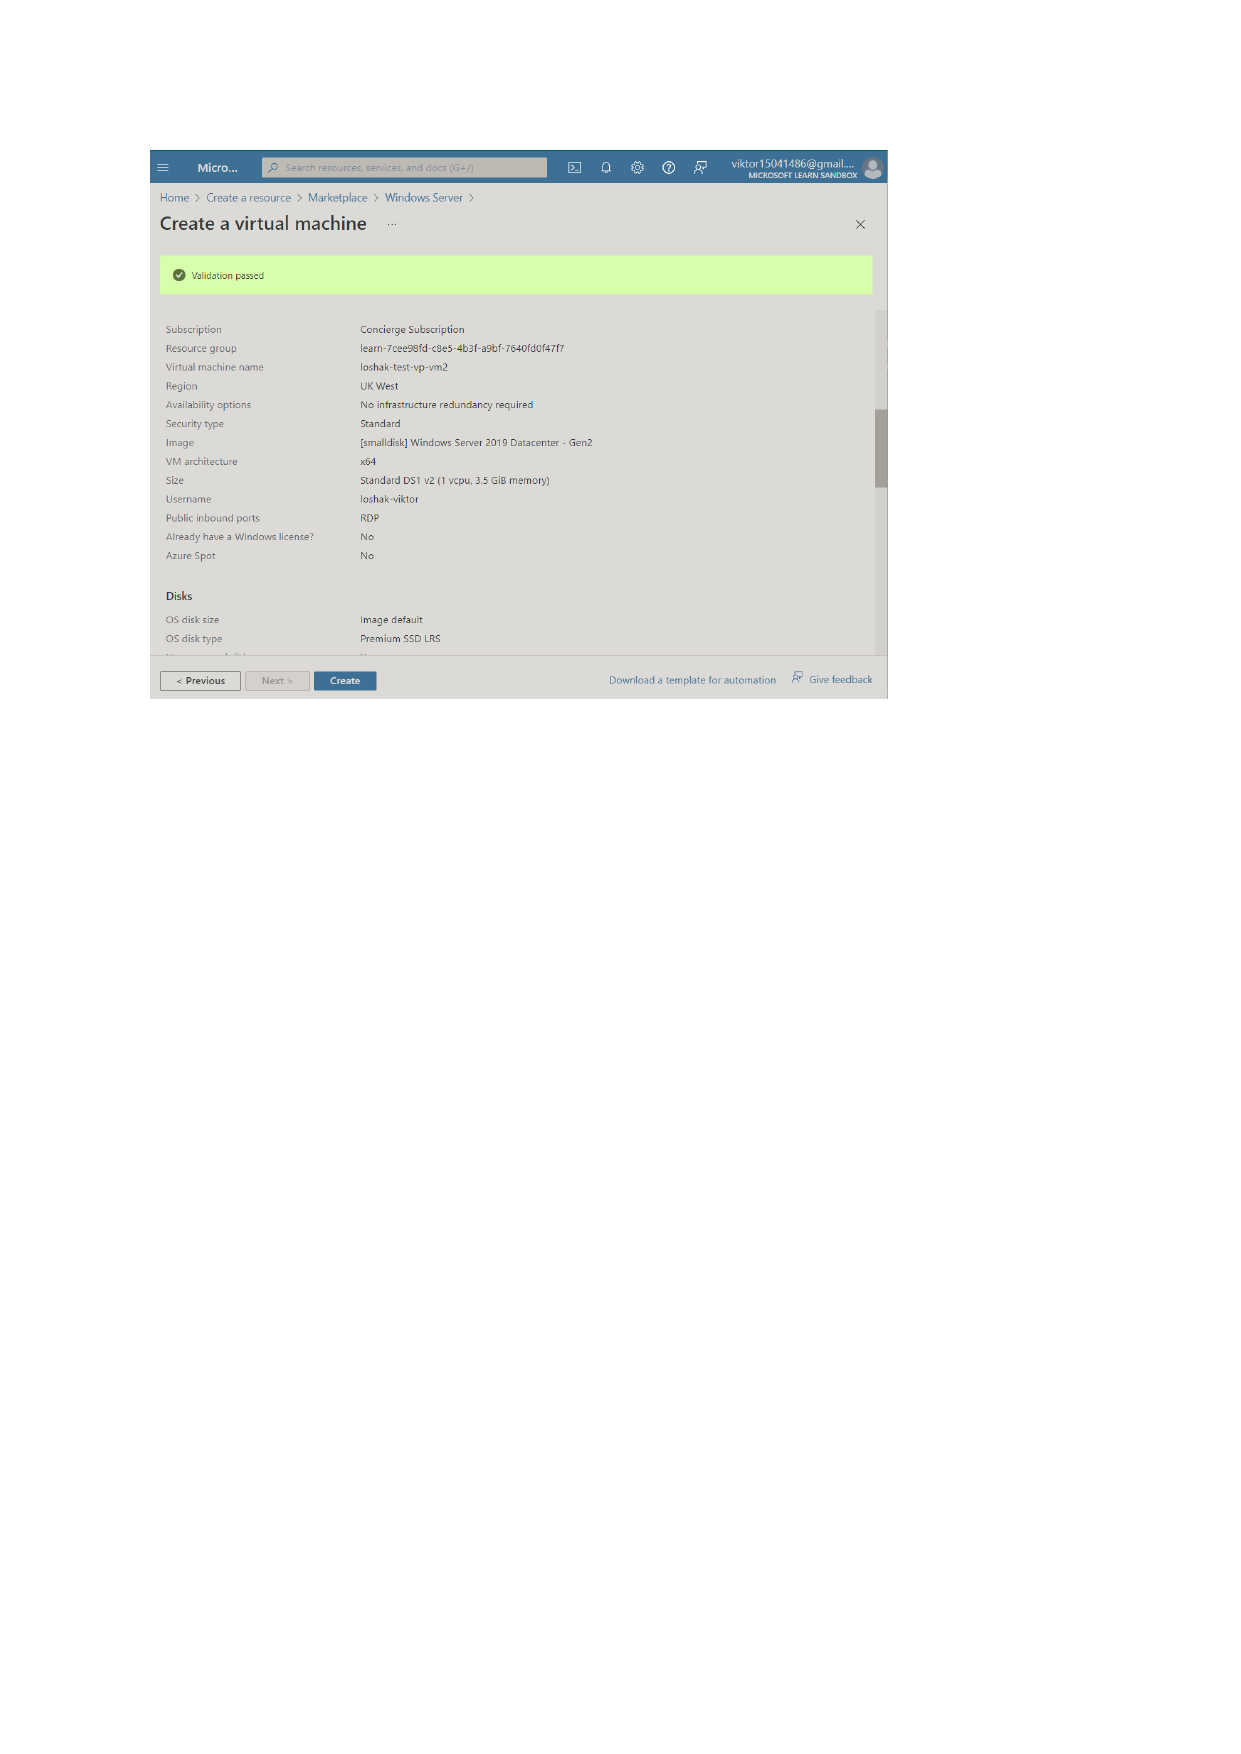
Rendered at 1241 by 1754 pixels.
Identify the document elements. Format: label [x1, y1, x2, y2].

picture [150, 150, 888, 699]
